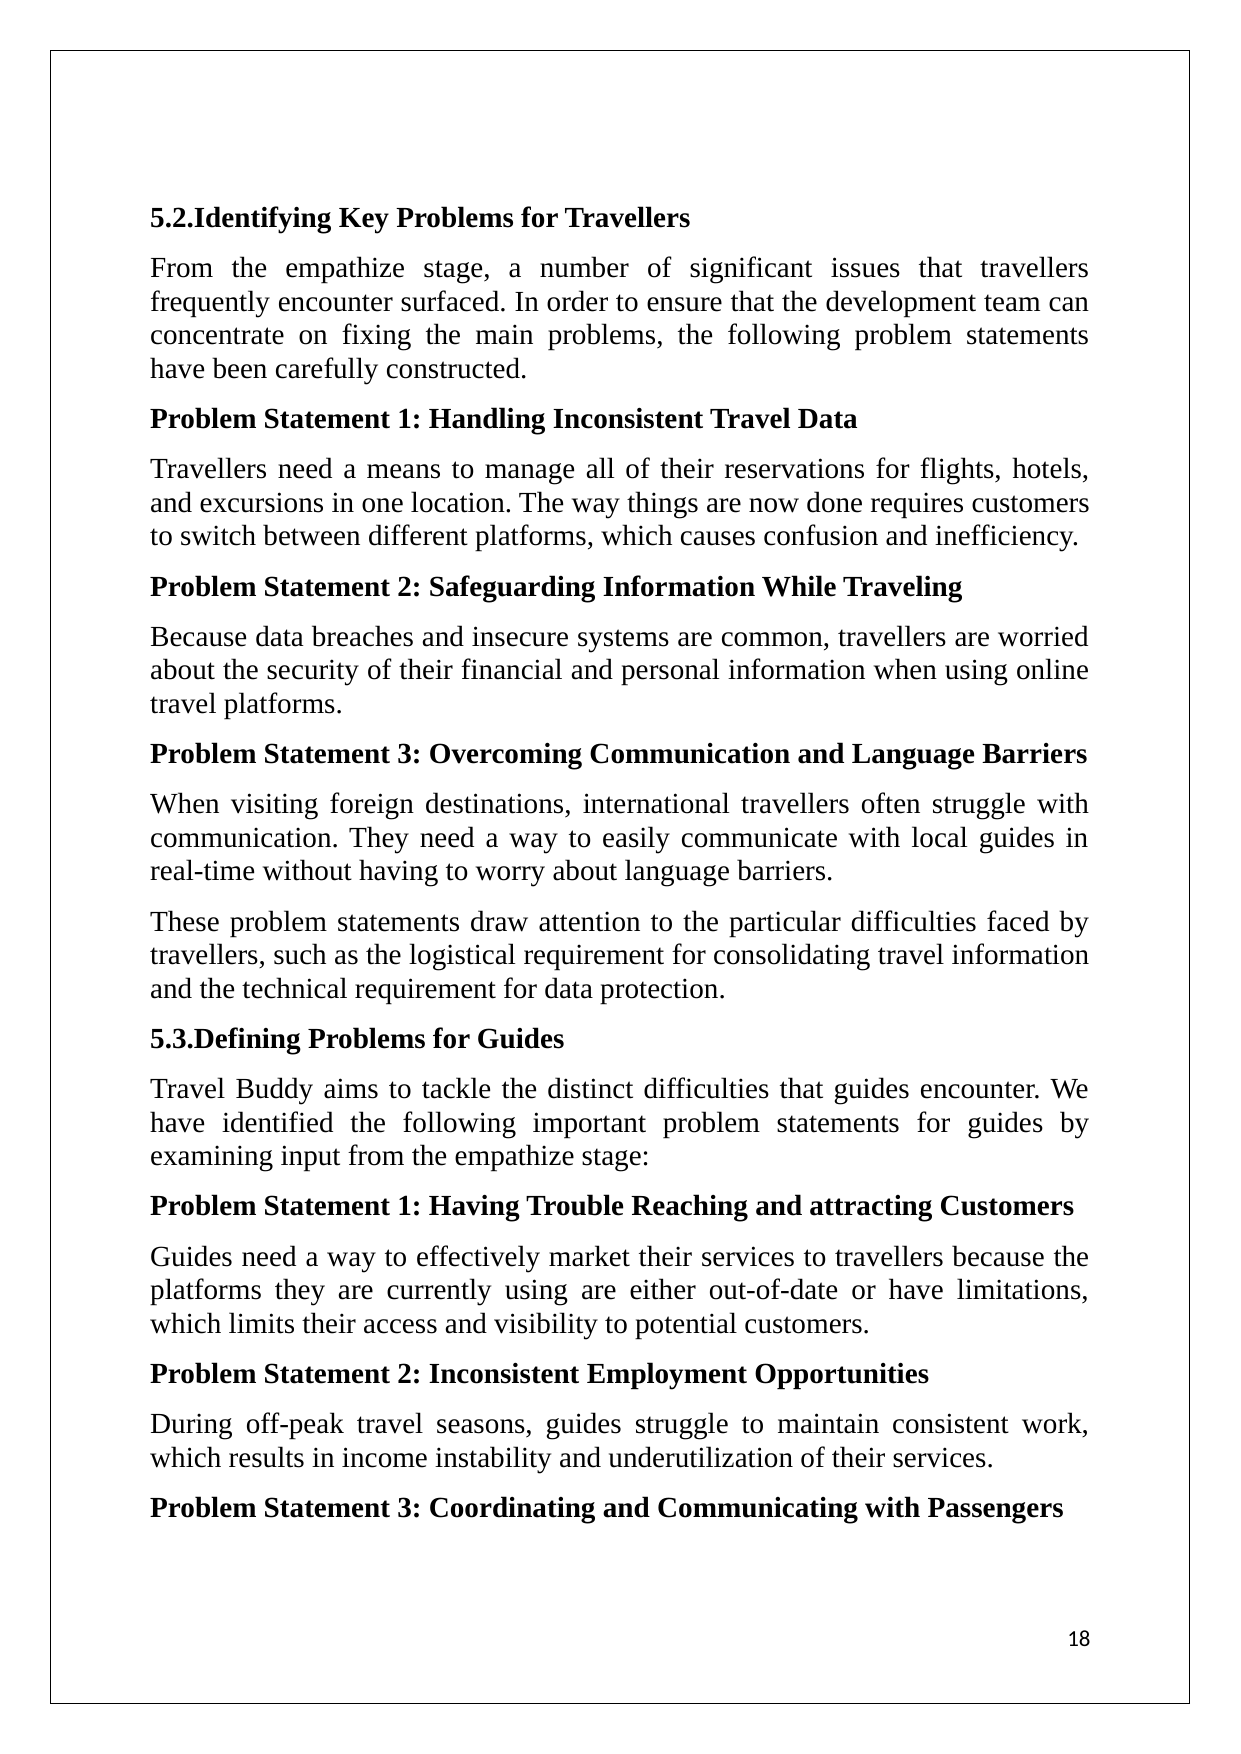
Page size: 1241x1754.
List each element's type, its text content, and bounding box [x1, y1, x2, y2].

text Problem Statement 3: Overcoming Communication and Language Barriers [150, 736, 1090, 770]
text Problem Statement 1: Having Trouble Reaching and attracting Customers [150, 1188, 1090, 1222]
text From the empathize stage, a number of significant issues that travellers frequently encounter surfaced. In order to ensure that the development team can concentrate on fixing the main problems, the following problem statements have been carefully constructed. [150, 250, 1090, 384]
text Problem Statement 3: Coordinating and Communicating with Passengers [150, 1490, 1090, 1523]
text Travellers need a means to manage all of their reservations for flights, hotels, and excursions in one location. The way things are now done requires customers to switch between different platforms, which causes confusion and inefficiency. [150, 451, 1090, 552]
text 5.2.Identifying Key Problems for Travellers [150, 200, 1090, 234]
text Because data breaches and insecure systems are common, travellers are worried about the security of their financial and personal information when using online travel platforms. [150, 619, 1090, 719]
text Travel Buddy aims to tackle the distinct difficulties that guides encounter. We have identified the following important problem statements for guides by examining input from the empathize stage: [150, 1071, 1090, 1172]
text Problem Statement 1: Handling Inconsistent Travel Data [150, 401, 1090, 435]
text These problem statements draw attention to the particular difficulties faced by travellers, such as the logistical requirement for consolidating travel information and the technical requirement for data protection. [150, 904, 1090, 1004]
text Guides need a way to effectively market their services to travellers because the platforms they are currently using are either out-of-date or have limitations, which limits their access and visibility to potential customers. [150, 1239, 1090, 1339]
text Problem Statement 2: Inconsistent Employment Opportunities [150, 1356, 1090, 1389]
text Problem Statement 2: Safeguarding Information While Traveling [150, 569, 1090, 602]
text When visiting foreign destinations, international travellers often struggle with communication. They need a way to easily communicate with local guides in real-time without having to worry about language barriers. [150, 786, 1090, 887]
text During off-peak travel seasons, guides struggle to maintain consistent work, which results in income instability and underutilization of their services. [150, 1406, 1090, 1473]
text 5.3.Defining Problems for Guides [150, 1021, 1090, 1054]
